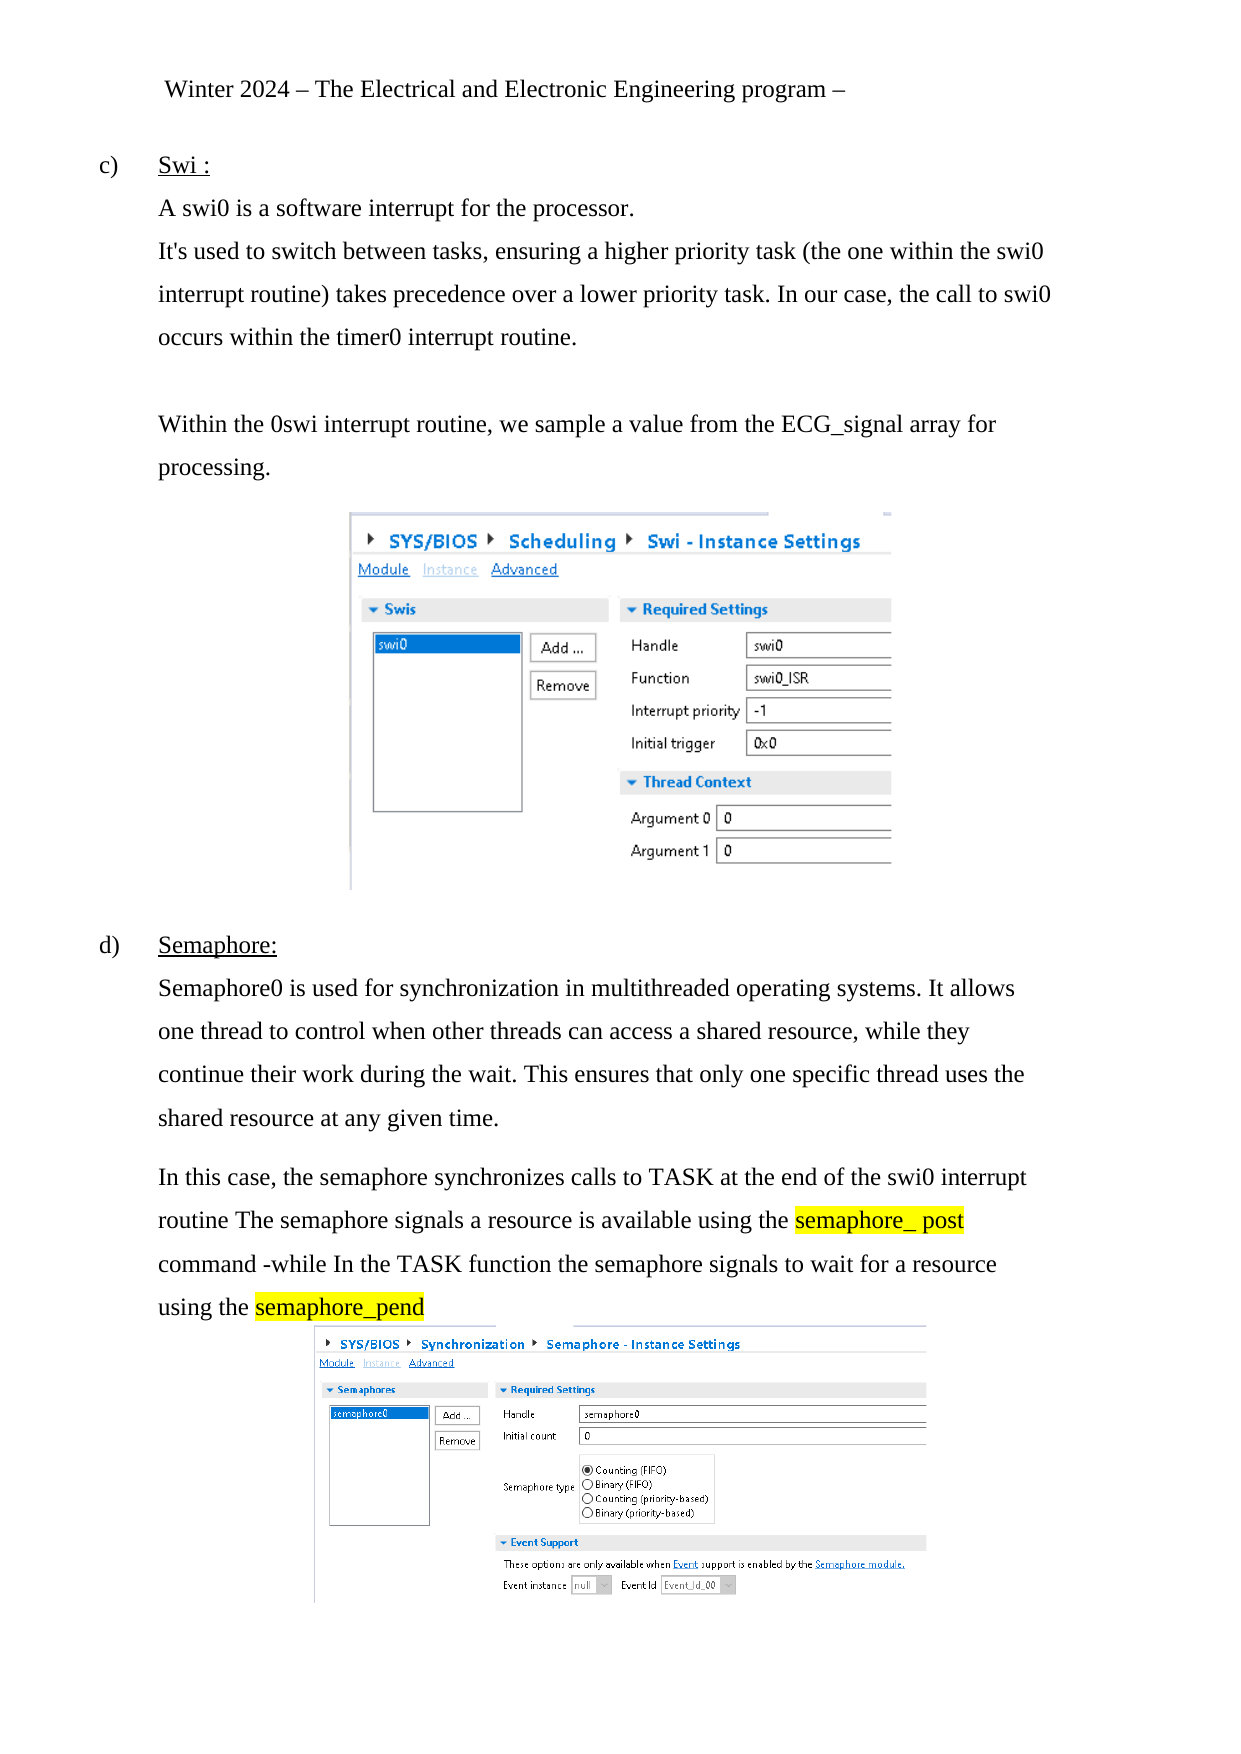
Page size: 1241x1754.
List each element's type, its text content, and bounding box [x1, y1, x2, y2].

list It's used to switch between tasks, ensuring a higher priority task (the one within the swi0 interrupt routine) takes precedence over a lower priority task. In our case, the call to swi0 occurs within the timer0 interrupt routine. [158, 236, 1053, 351]
list A swi0 is a software interrupt for the processor. [158, 193, 1053, 222]
picture [314, 1325, 927, 1603]
picture [348, 512, 892, 890]
list Swi : [99, 150, 1053, 179]
text In this case, the semaphore synchronizes calls to TASK at the end of the swi0 interrupt routine The semaphore signals a resource is available using the semaphore_ post command -while In the TASK function the semaphore signals to wait for a resource using the semaphore_pend [158, 1162, 1053, 1321]
list Semaphore0 is used for synchronization in multithreaded operating systems. It allows one thread to control when other threads can access a shared resource, while they continue their work during the wait. This ensures that only one specific thread uses the shared resource at any given time. [158, 973, 1053, 1131]
list Semaphore: [99, 930, 1053, 959]
list Within the 0swi interrupt routine, we sample a value from the ECG_signal array for processing. [158, 409, 1053, 481]
